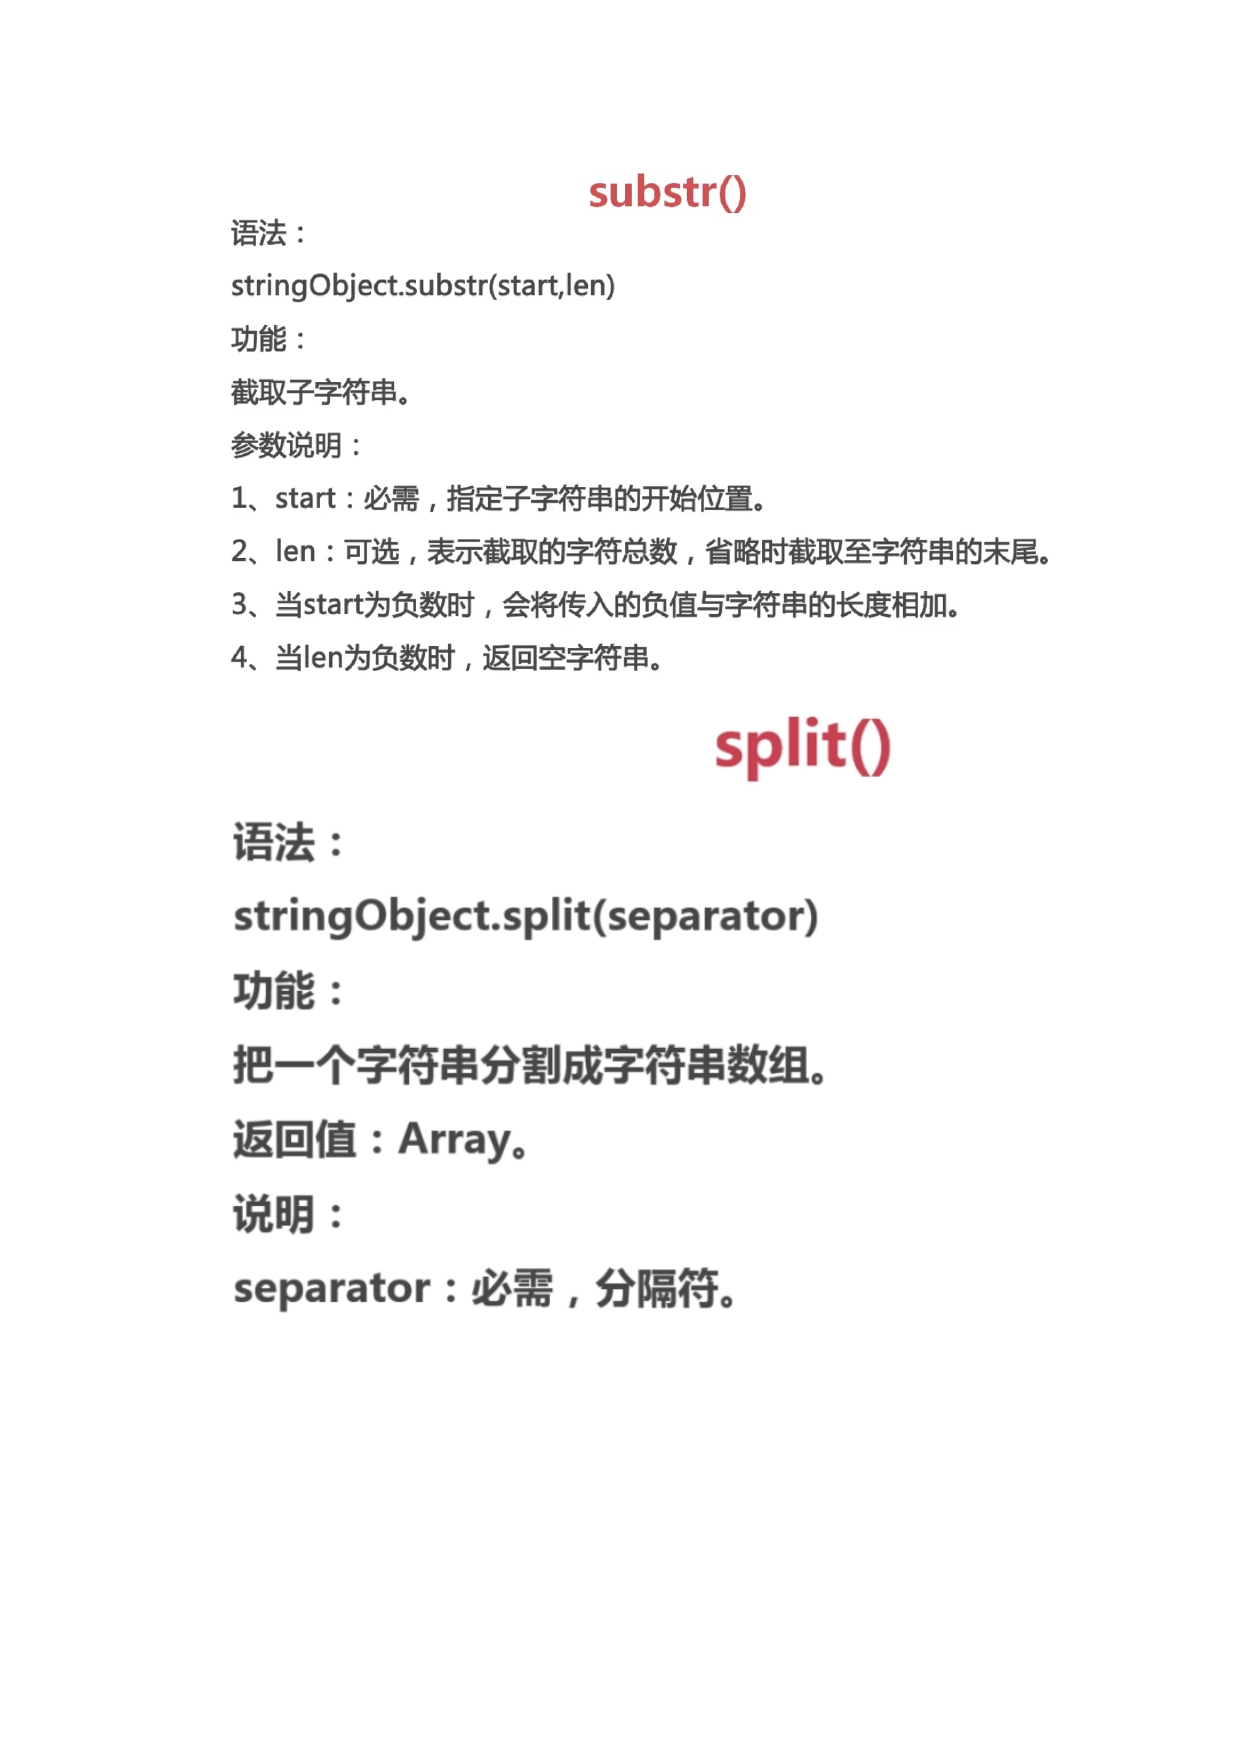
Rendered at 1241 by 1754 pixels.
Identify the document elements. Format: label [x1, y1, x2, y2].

picture [187, 162, 1053, 673]
picture [187, 682, 1053, 1323]
